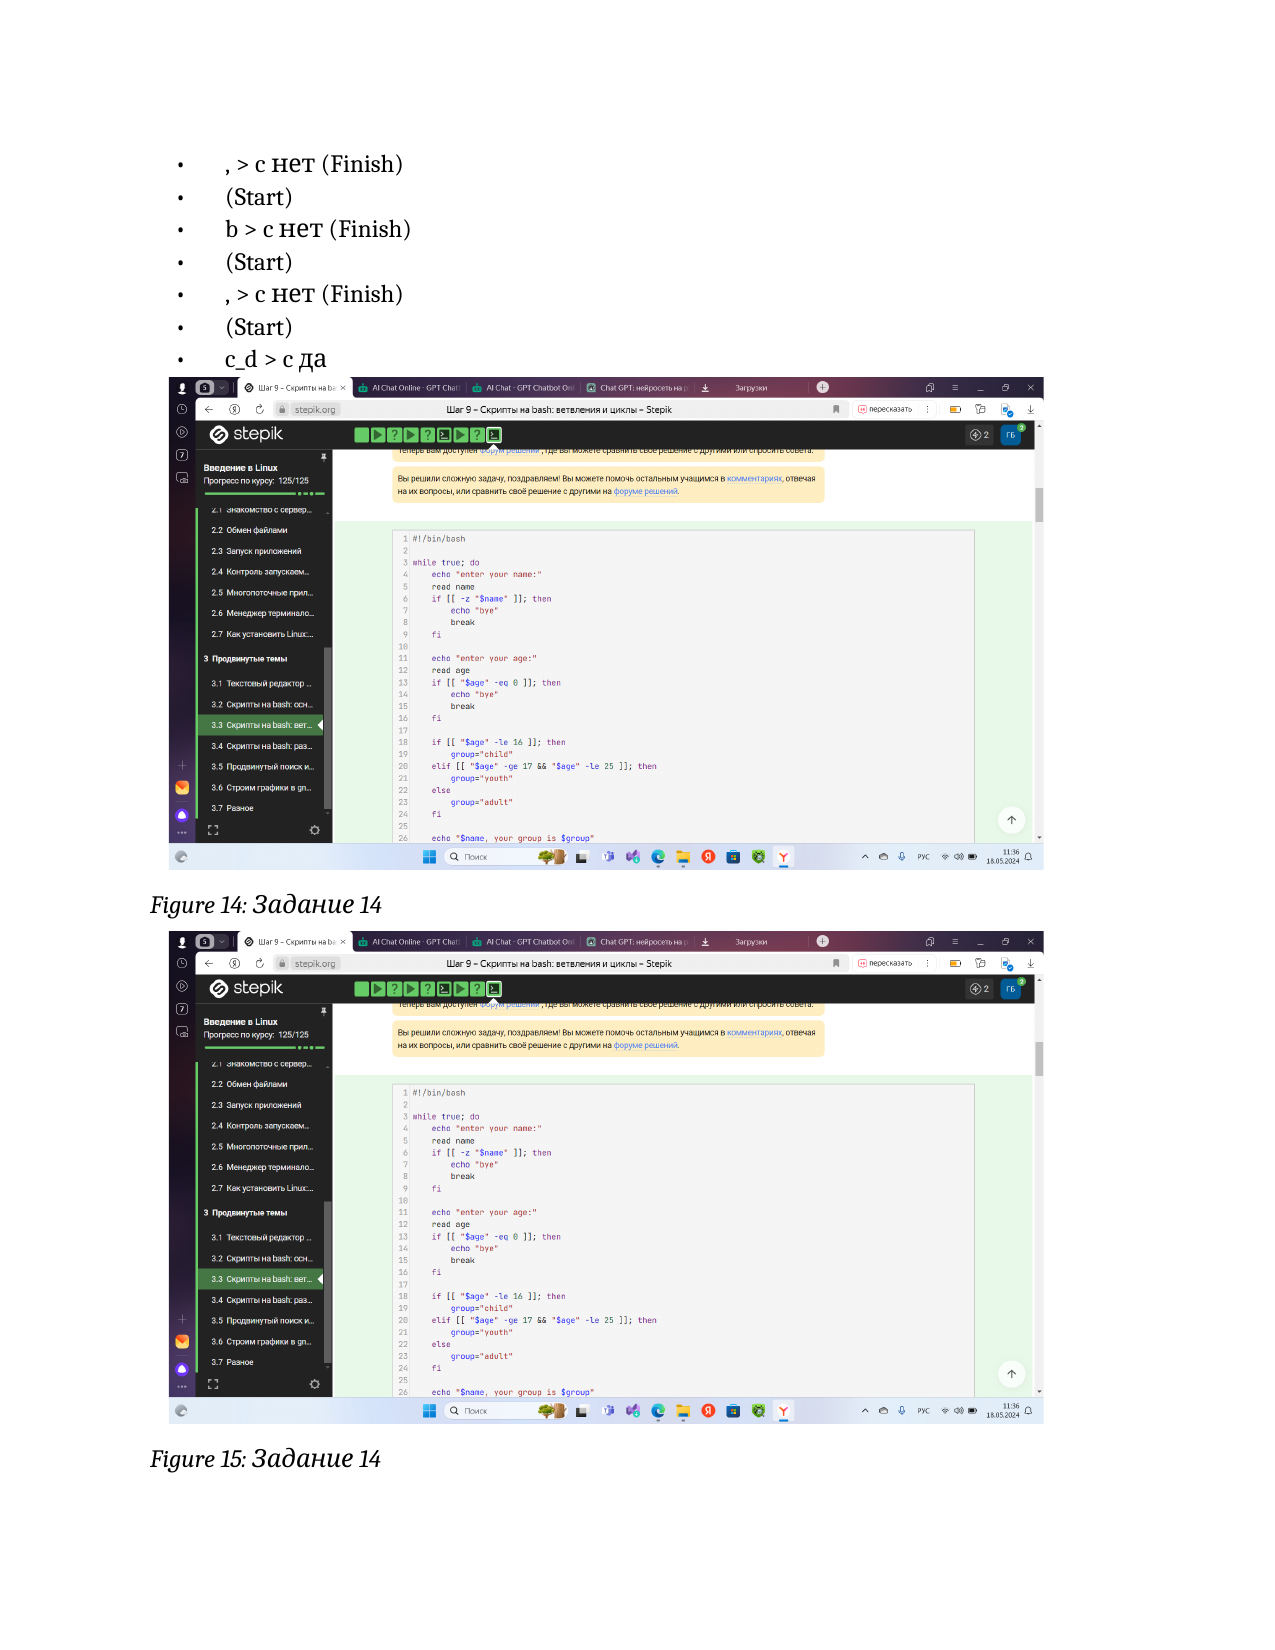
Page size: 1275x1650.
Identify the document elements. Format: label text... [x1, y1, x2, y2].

picture [168, 377, 1044, 870]
list (Start) [175, 247, 1125, 276]
list (Start) [175, 312, 1125, 341]
list , > c нет (Finish) [175, 280, 1125, 309]
text Figure 15: Задание 14 [150, 1445, 1125, 1473]
list (Start) [175, 182, 1125, 211]
text Figure 14: Задание 14 [150, 891, 1125, 919]
list , > c нет (Finish) [175, 150, 1125, 179]
picture [168, 931, 1044, 1424]
list c_d > c да [175, 345, 1125, 374]
list b > c нет (Finish) [175, 215, 1125, 244]
